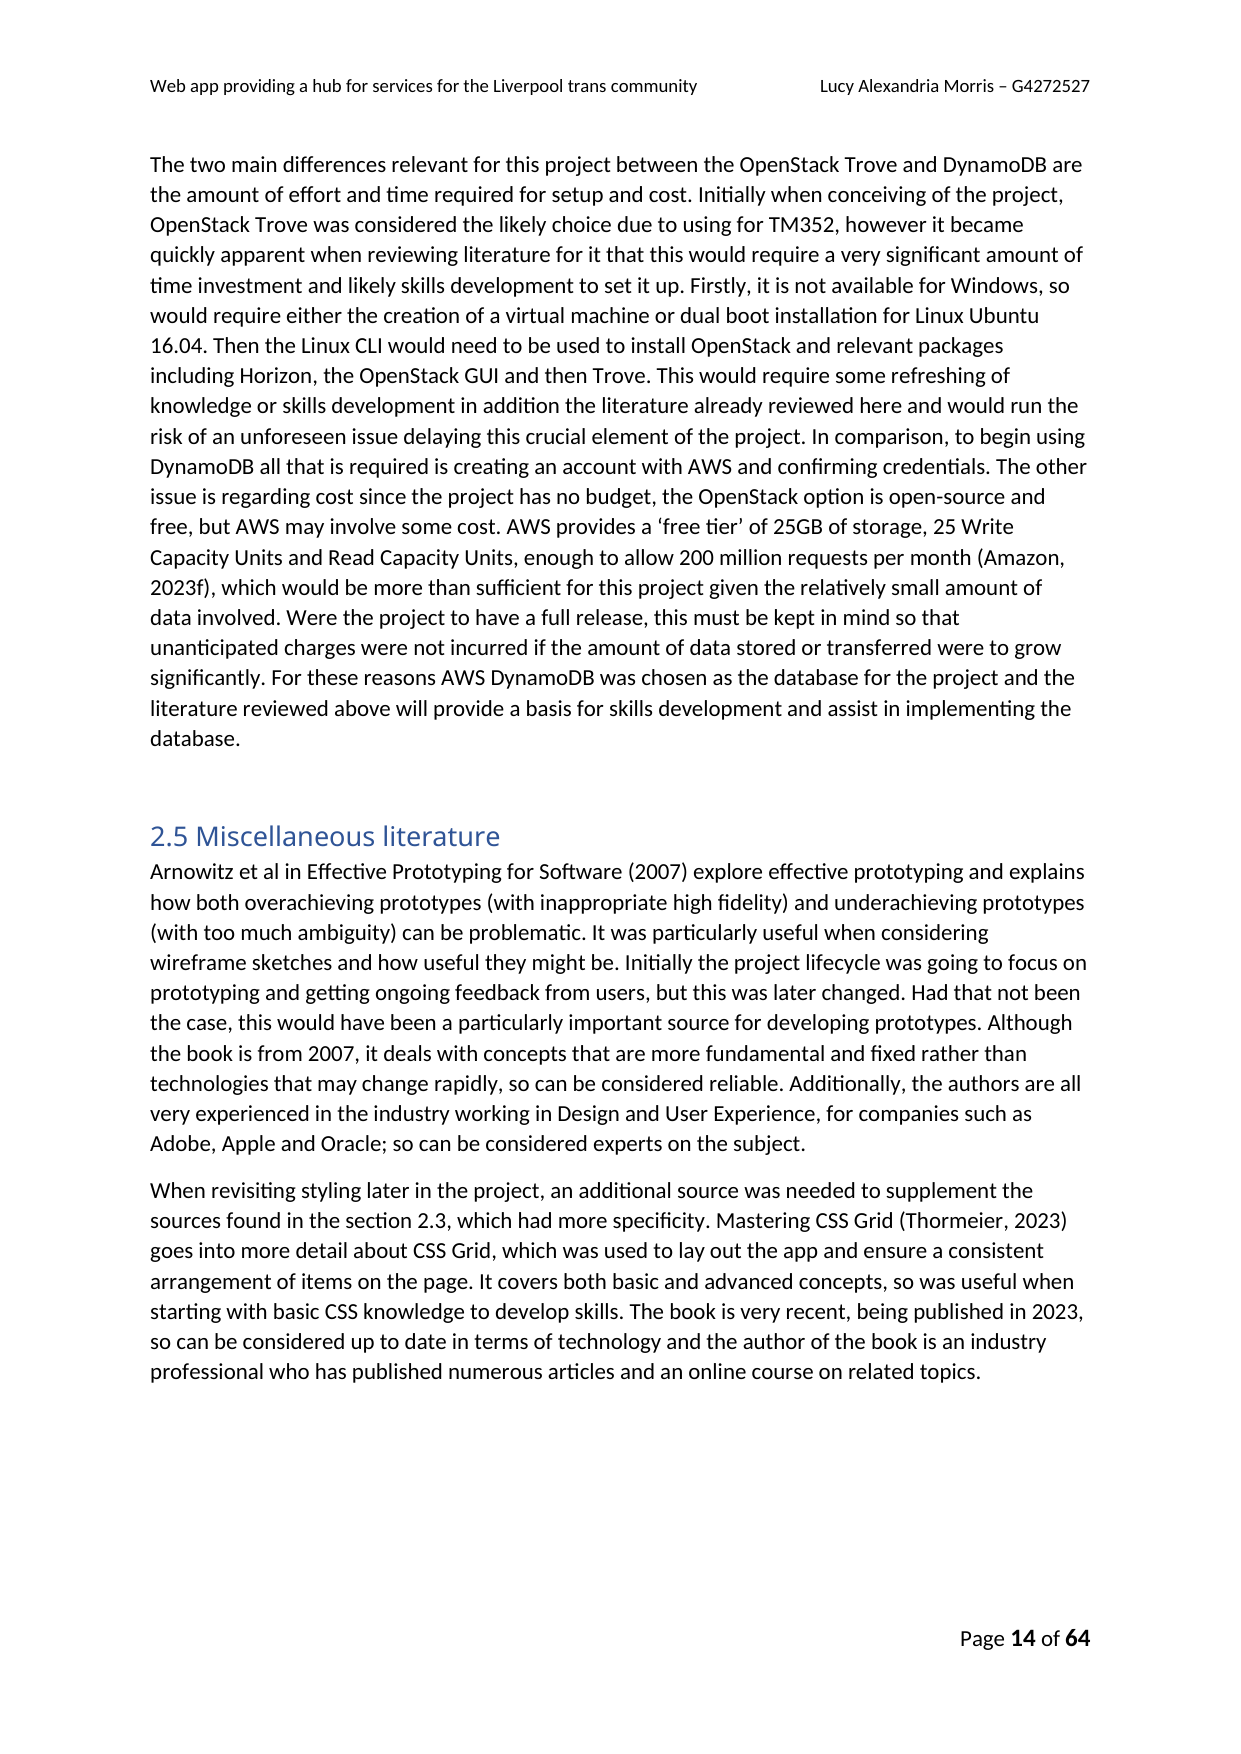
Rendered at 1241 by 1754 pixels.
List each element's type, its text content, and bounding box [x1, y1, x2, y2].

text The two main differences relevant for this project between the OpenStack Trove and DynamoDB are the amount of effort and time required for setup and cost. Initially when conceiving of the project, OpenStack Trove was considered the likely choice due to using for TM352, however it became quickly apparent when reviewing literature for it that this would require a very significant amount of time investment and likely skills development to set it up. Firstly, it is not available for Windows, so would require either the creation of a virtual machine or dual boot installation for Linux Ubuntu 16.04. Then the Linux CLI would need to be used to install OpenStack and relevant packages including Horizon, the OpenStack GUI and then Trove. This would require some refreshing of knowledge or skills development in addition the literature already reviewed here and would run the risk of an unforeseen issue delaying this crucial element of the project. In comparison, to begin using DynamoDB all that is required is creating an account with AWS and confirming credentials. The other issue is regarding cost since the project has no budget, the OpenStack option is open-source and free, but AWS may involve some cost. AWS provides a ‘free tier’ of 25GB of storage, 25 Write Capacity Units and Read Capacity Units, enough to allow 200 million requests per month (Amazon, 2023f), which would be more than sufficient for this project given the relatively small amount of data involved. Were the project to have a full release, this must be kept in mind so that unanticipated charges were not incurred if the amount of data stored or transferred were to grow significantly. For these reasons AWS DynamoDB was chosen as the database for the project and the literature reviewed above will provide a basis for skills development and assist in implementing the database. [150, 150, 1090, 752]
subtitle 2.5 Miscellaneous literature [150, 818, 1090, 854]
text When revisiting styling later in the project, an additional source was needed to supplement the sources found in the section 2.3, which had more specificity. Mastering CSS Grid (Thormeier, 2023) goes into more detail about CSS Grid, which was used to lay out the app and ensure a consistent arrangement of items on the page. It covers both basic and advanced concepts, so was useful when starting with basic CSS knowledge to develop skills. The book is very recent, being published in 2023, so can be considered up to date in terms of technology and the author of the book is an industry professional who has published numerous articles and an online course on related topics. [150, 1176, 1090, 1386]
text Arnowitz et al in Effective Prototyping for Software (2007) explore effective prototyping and explains how both overachieving prototypes (with inappropriate high fidelity) and underachieving prototypes (with too much ambiguity) can be problematic. It was particularly useful when considering wireframe sketches and how useful they might be. Initially the project lifecycle was going to focus on prototyping and getting ongoing feedback from users, but this was later changed. Had that not been the case, this would have been a particularly important source for developing prototypes. Although the book is from 2007, it deals with concepts that are more fundamental and fixed rather than technologies that may change rapidly, so can be considered reliable. Additionally, the authors are all very experienced in the industry working in Design and User Experience, for companies such as Adobe, Apple and Oracle; so can be considered experts on the subject. [150, 857, 1090, 1157]
